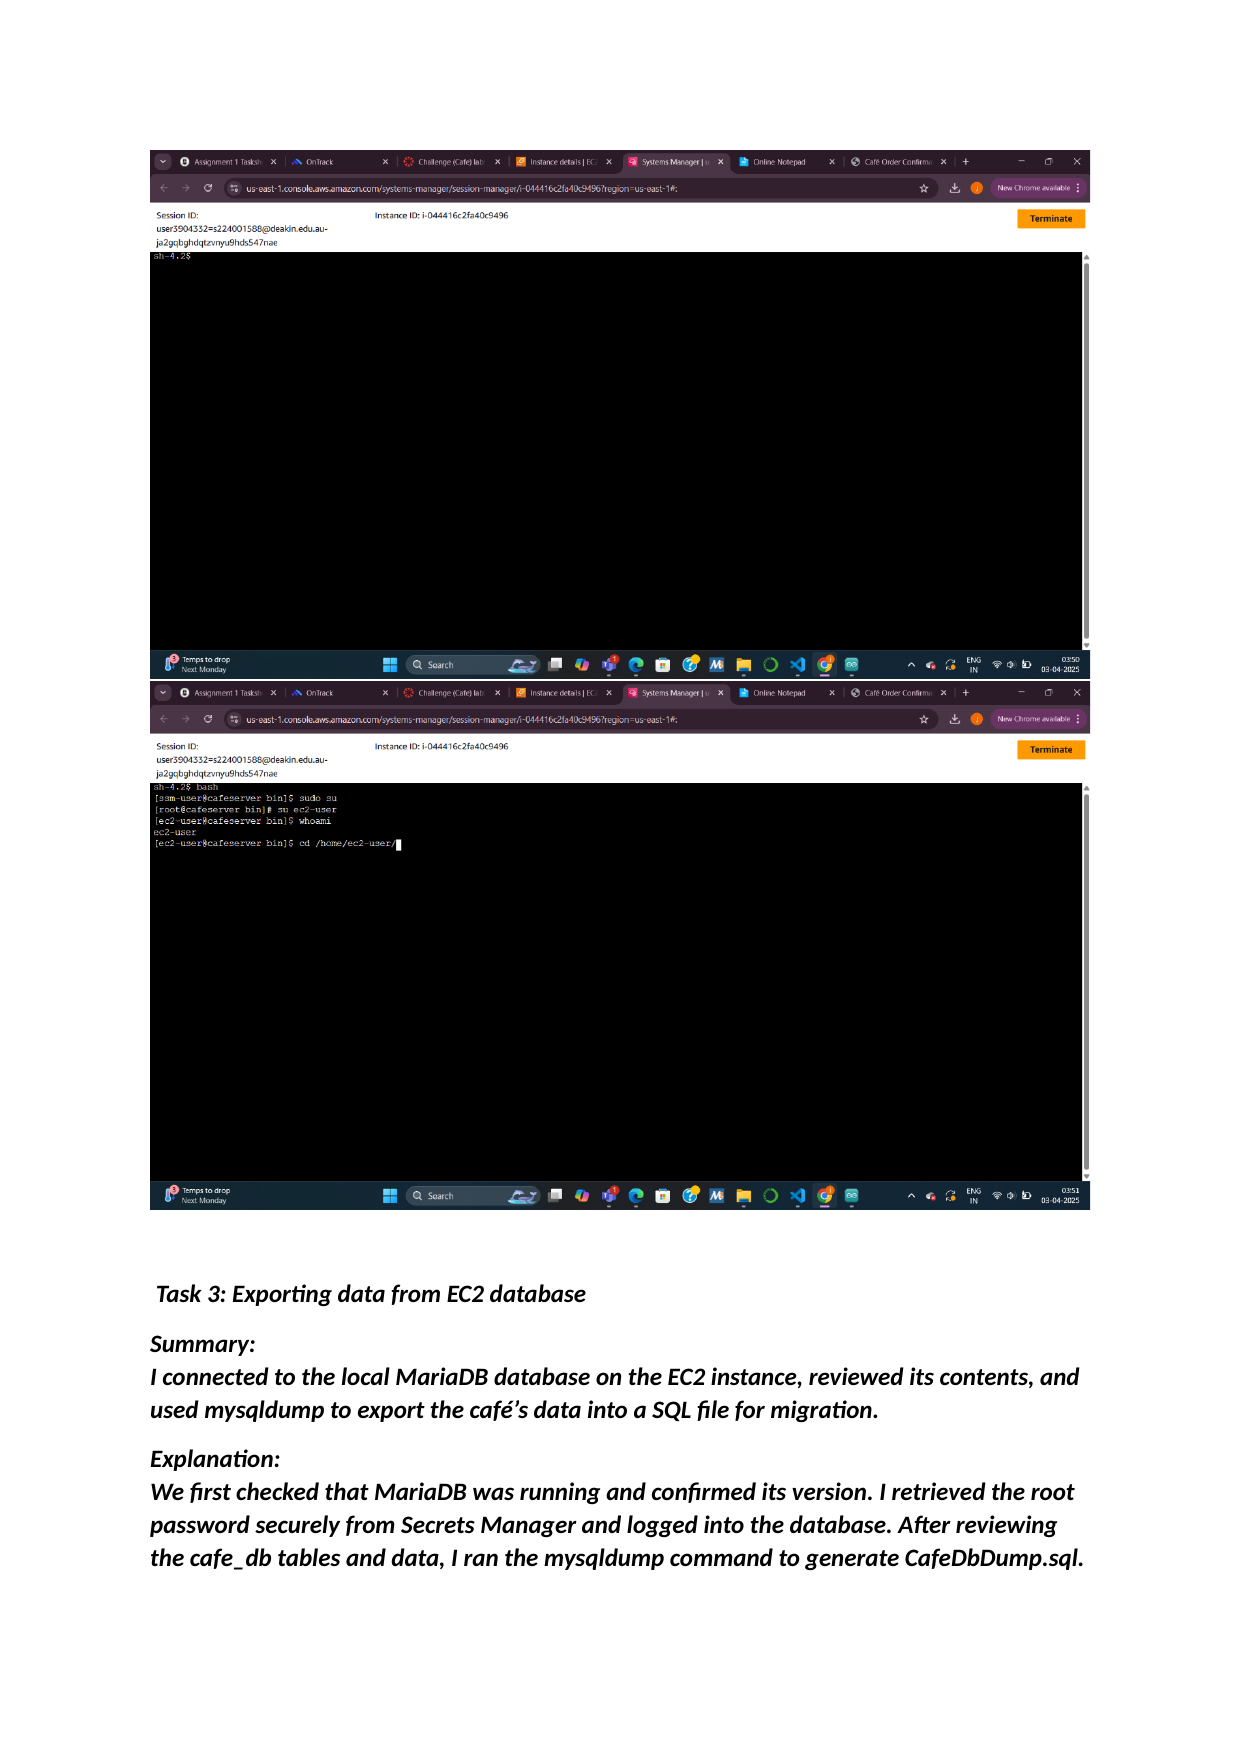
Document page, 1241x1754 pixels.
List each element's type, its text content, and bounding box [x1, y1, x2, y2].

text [150, 1443, 1090, 1573]
picture [150, 681, 1091, 1210]
text Summary: I connected to the local MariaDB database on the EC2 instance, reviewed its contents, and used mysqldump to export the café’s data into a SQL file for migration. [150, 1328, 1090, 1424]
text Task 3: Exporting data from EC2 database [150, 1278, 1090, 1309]
picture [150, 150, 1091, 679]
